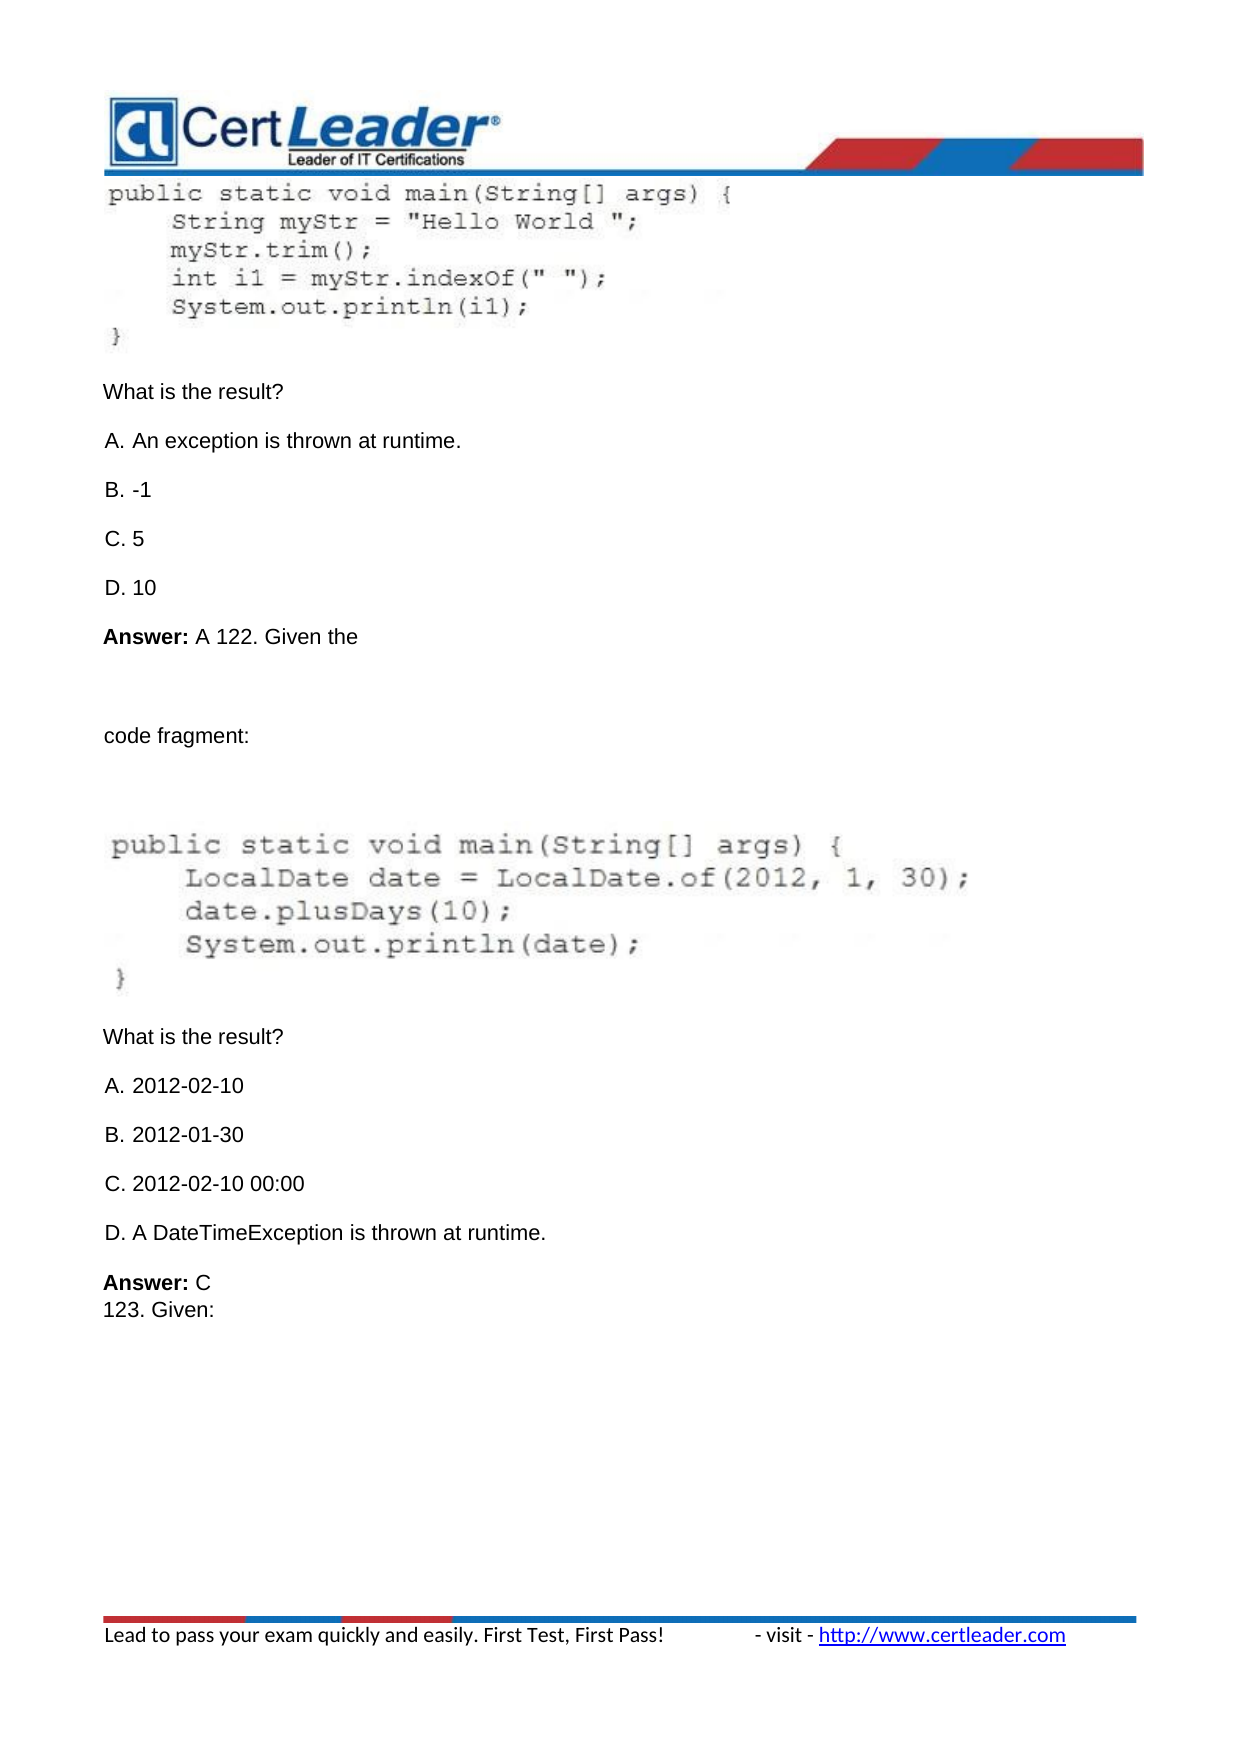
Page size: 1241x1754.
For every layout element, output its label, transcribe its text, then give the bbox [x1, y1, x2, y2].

list 2012-01-30 [104, 1122, 1136, 1147]
picture [104, 90, 1144, 176]
text Answer: A 122. Given the code fragment: [103, 624, 398, 748]
text What is the result? [103, 379, 1136, 404]
list An exception is thrown at runtime. [104, 428, 1136, 453]
list -1 [104, 477, 1136, 502]
picture [104, 178, 747, 355]
picture [104, 821, 979, 1003]
list 2012-02-10 [104, 1073, 1136, 1098]
text 123. Given: [103, 1297, 1136, 1322]
subtitle Answer: C [103, 1269, 1136, 1294]
picture [103, 1616, 1137, 1623]
text What is the result? [103, 1024, 1136, 1049]
list 5 [104, 526, 1136, 551]
list A DateTimeException is thrown at runtime. [104, 1220, 1136, 1246]
list 10 [104, 575, 1136, 600]
list 2012-02-10 00:00 [104, 1171, 1136, 1196]
